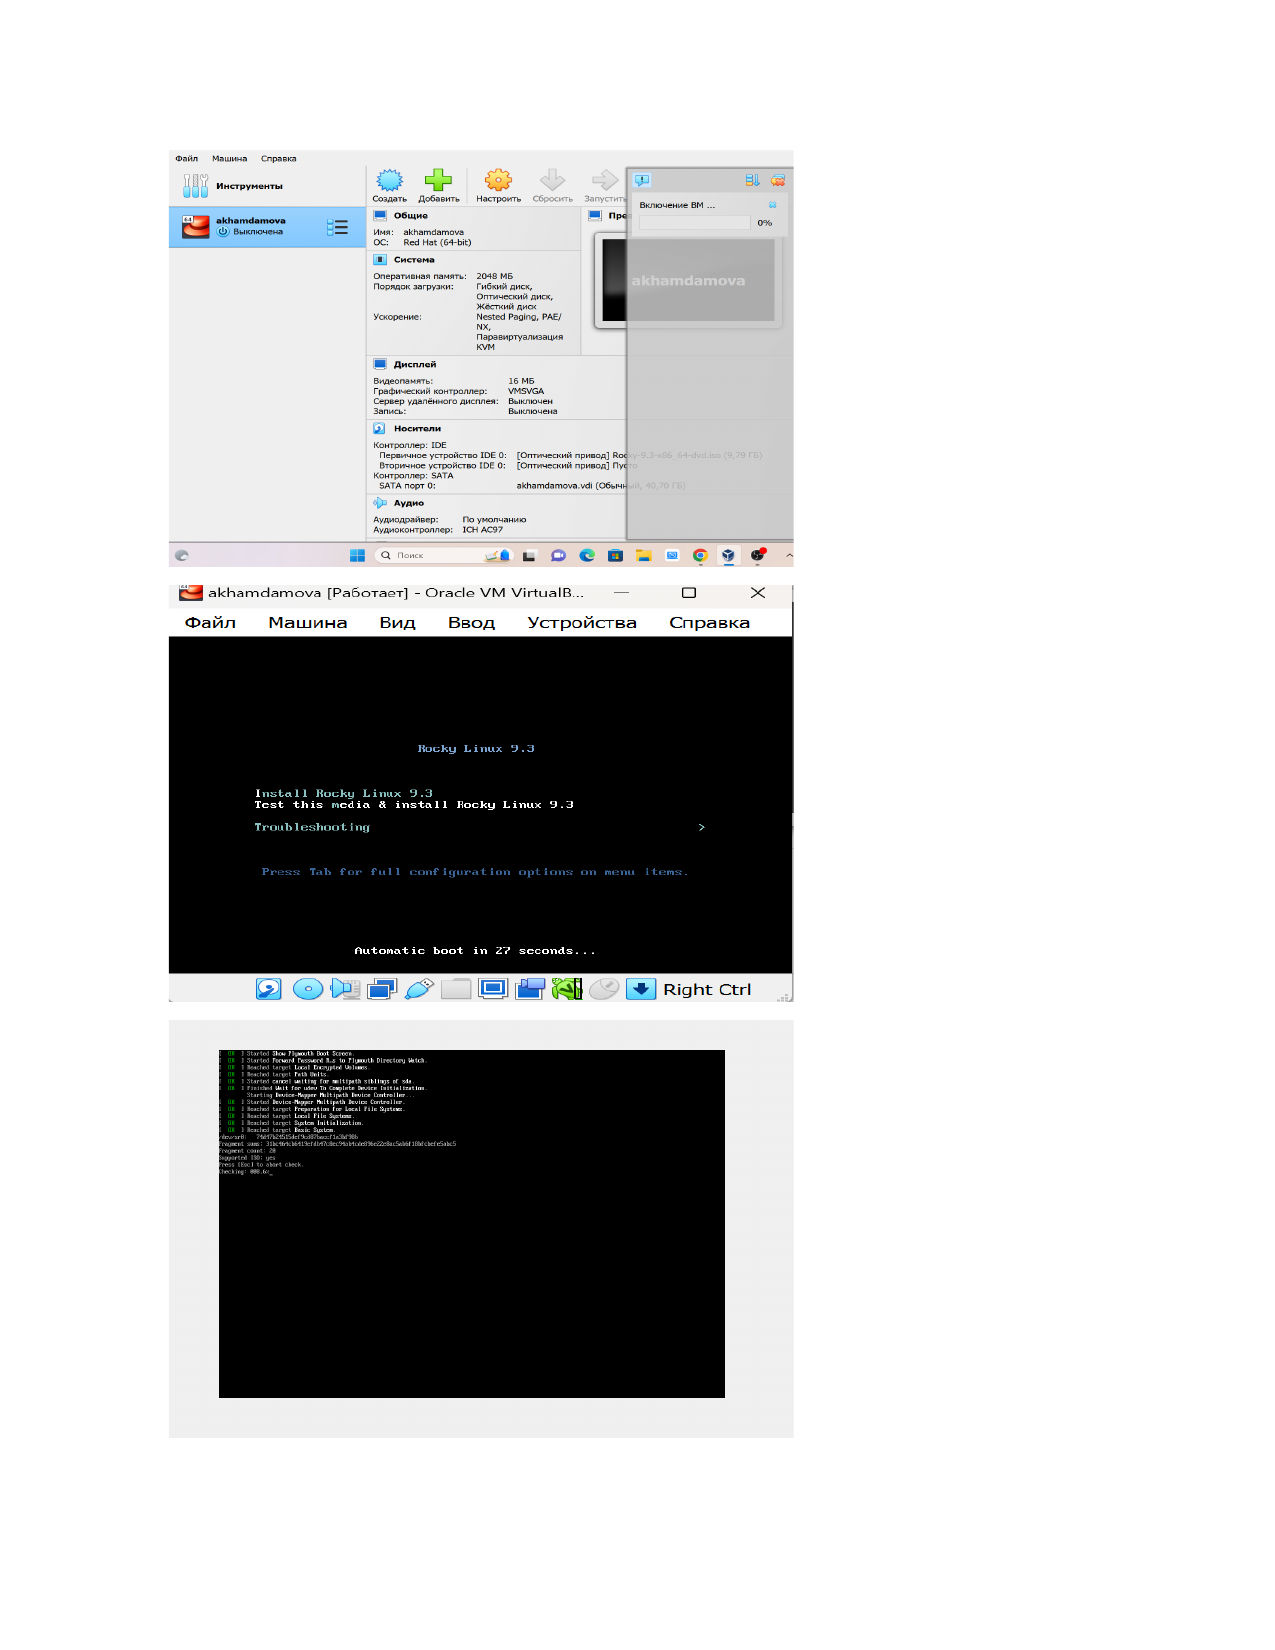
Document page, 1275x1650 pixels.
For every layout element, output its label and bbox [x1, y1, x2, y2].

picture [168, 150, 794, 567]
picture [168, 585, 794, 1002]
picture [168, 1020, 794, 1438]
